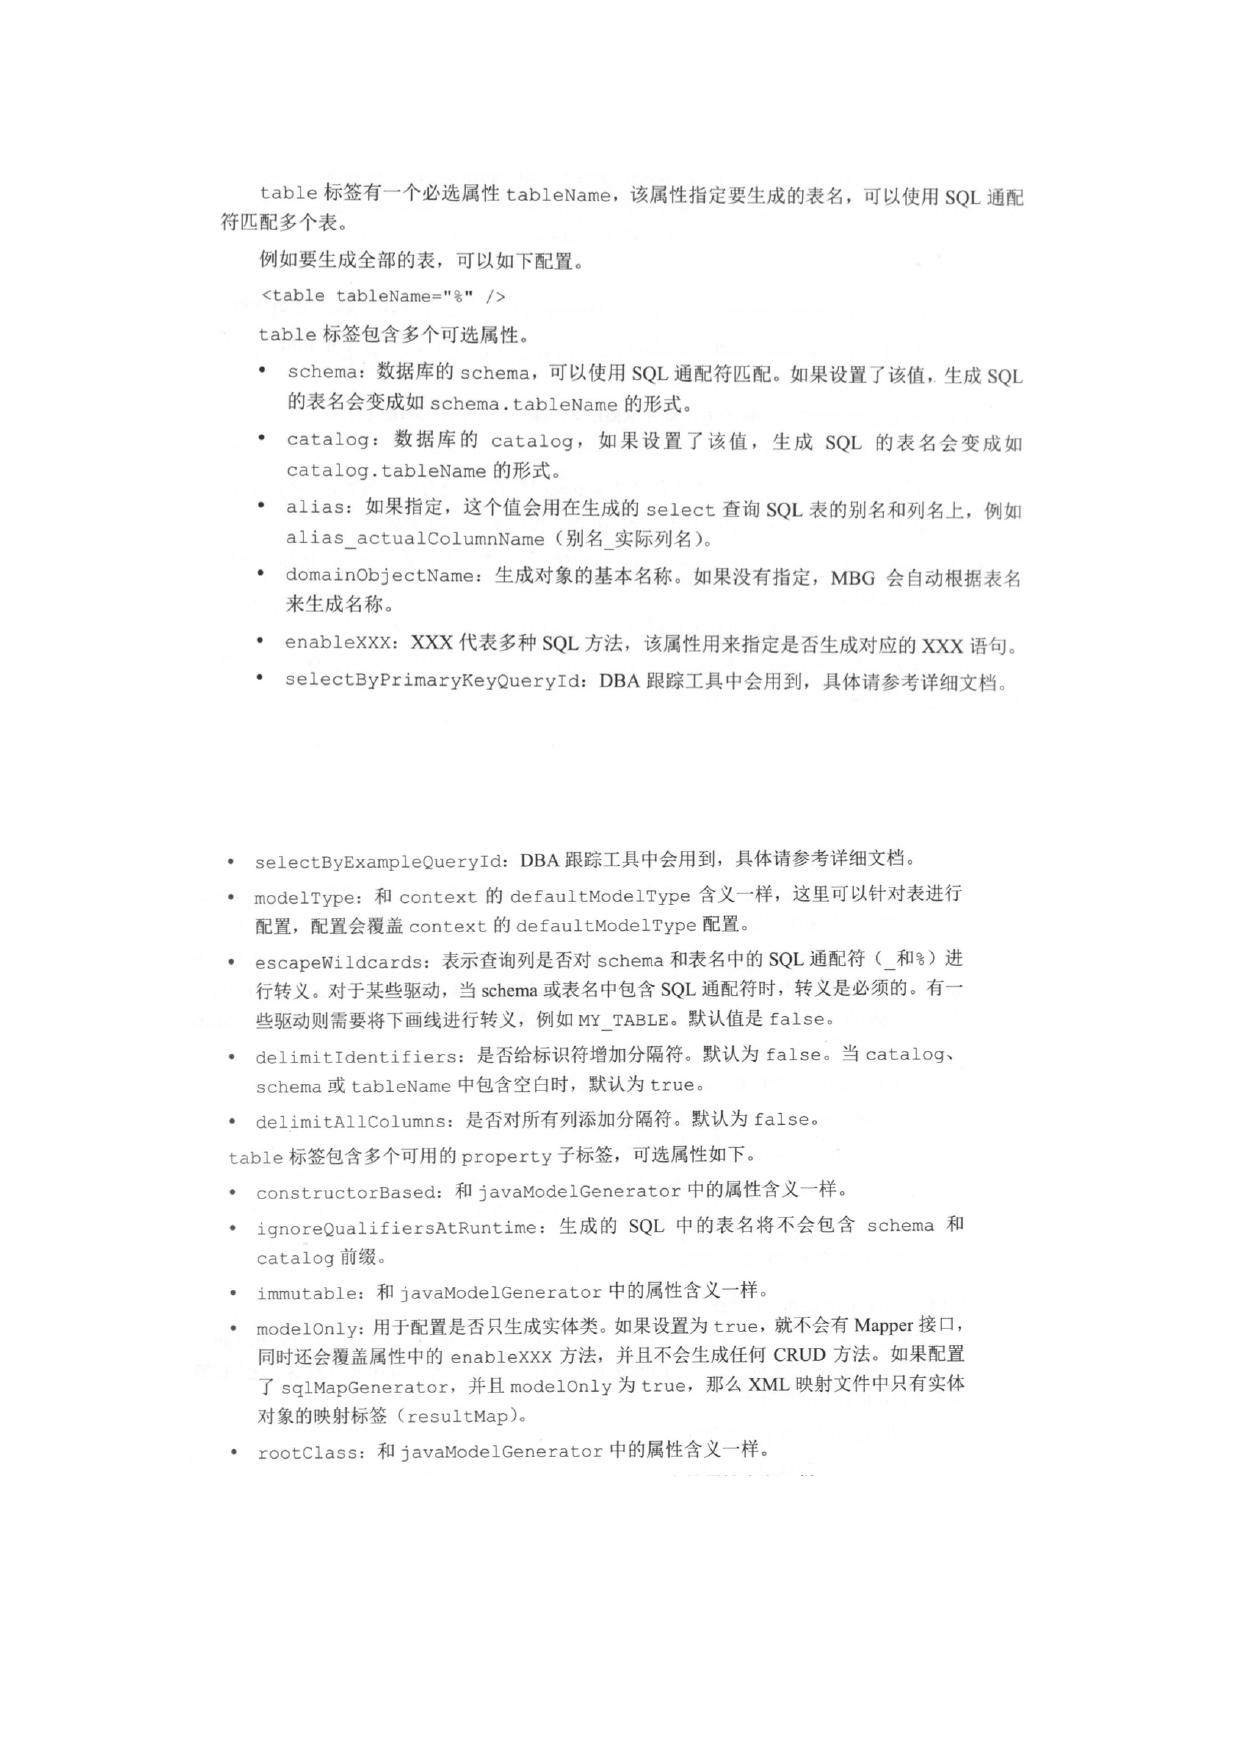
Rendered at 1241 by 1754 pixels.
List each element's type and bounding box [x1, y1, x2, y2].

picture [187, 832, 1052, 1476]
picture [187, 172, 1052, 771]
